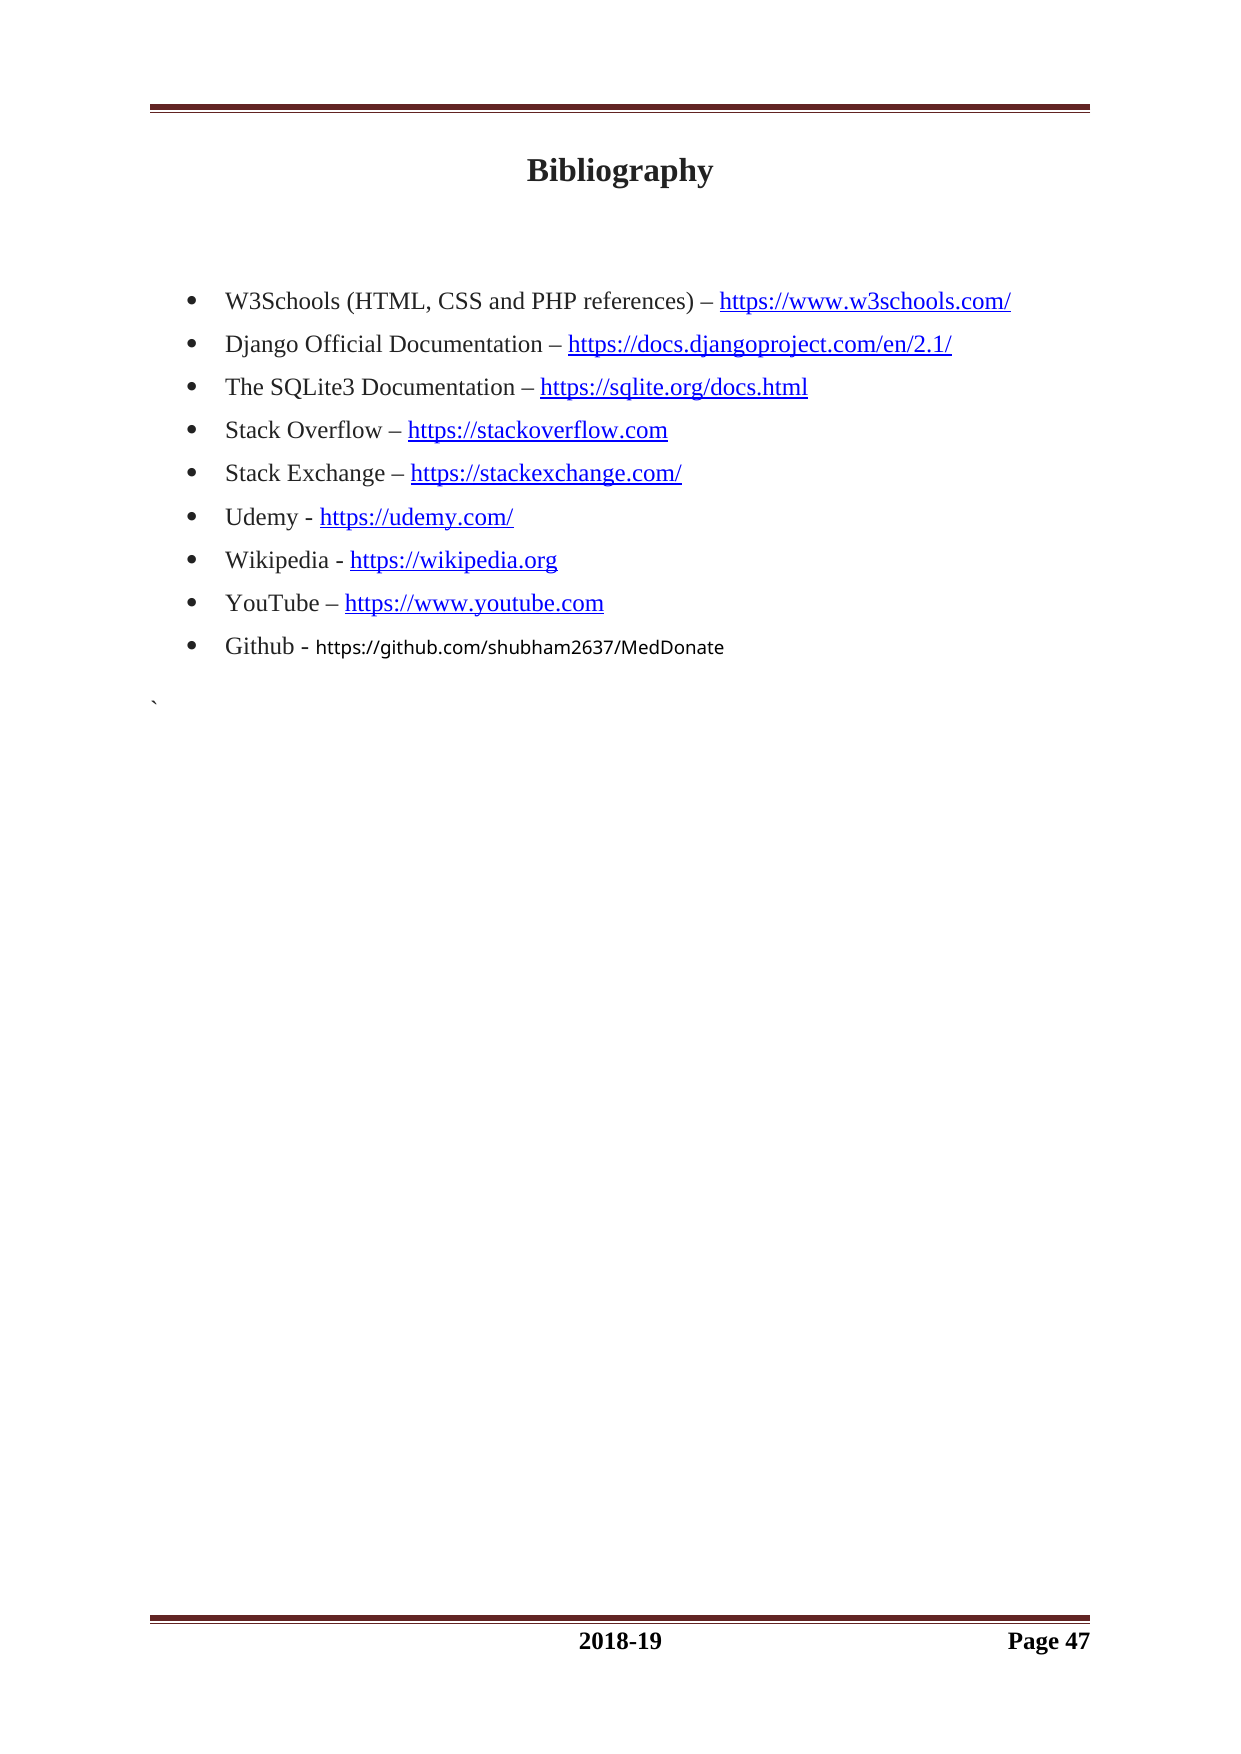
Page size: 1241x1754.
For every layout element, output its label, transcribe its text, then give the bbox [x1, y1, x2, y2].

list Stack Overflow – https://stackoverflow.com [187, 415, 1090, 444]
list Udemy - https://udemy.com/ [187, 502, 1090, 530]
list W3Schools (HTML, CSS and PHP references) – https://www.w3schools.com/ [187, 286, 1090, 315]
list The SQLite3 Documentation – https://sqlite.org/docs.html [187, 372, 1090, 401]
text Bibliography [150, 150, 1090, 188]
text ` [150, 695, 1090, 724]
list Stack Exchange – https://stackexchange.com/ [187, 458, 1090, 487]
list Wikipedia - https://wikipedia.org [187, 545, 1090, 573]
list Github - https://github.com/shubham2637/MedDonate [187, 631, 1090, 660]
list Django Official Documentation – https://docs.djangoproject.com/en/2.1/ [187, 329, 1090, 358]
list YouTube – https://www.youtube.com [187, 588, 1090, 617]
